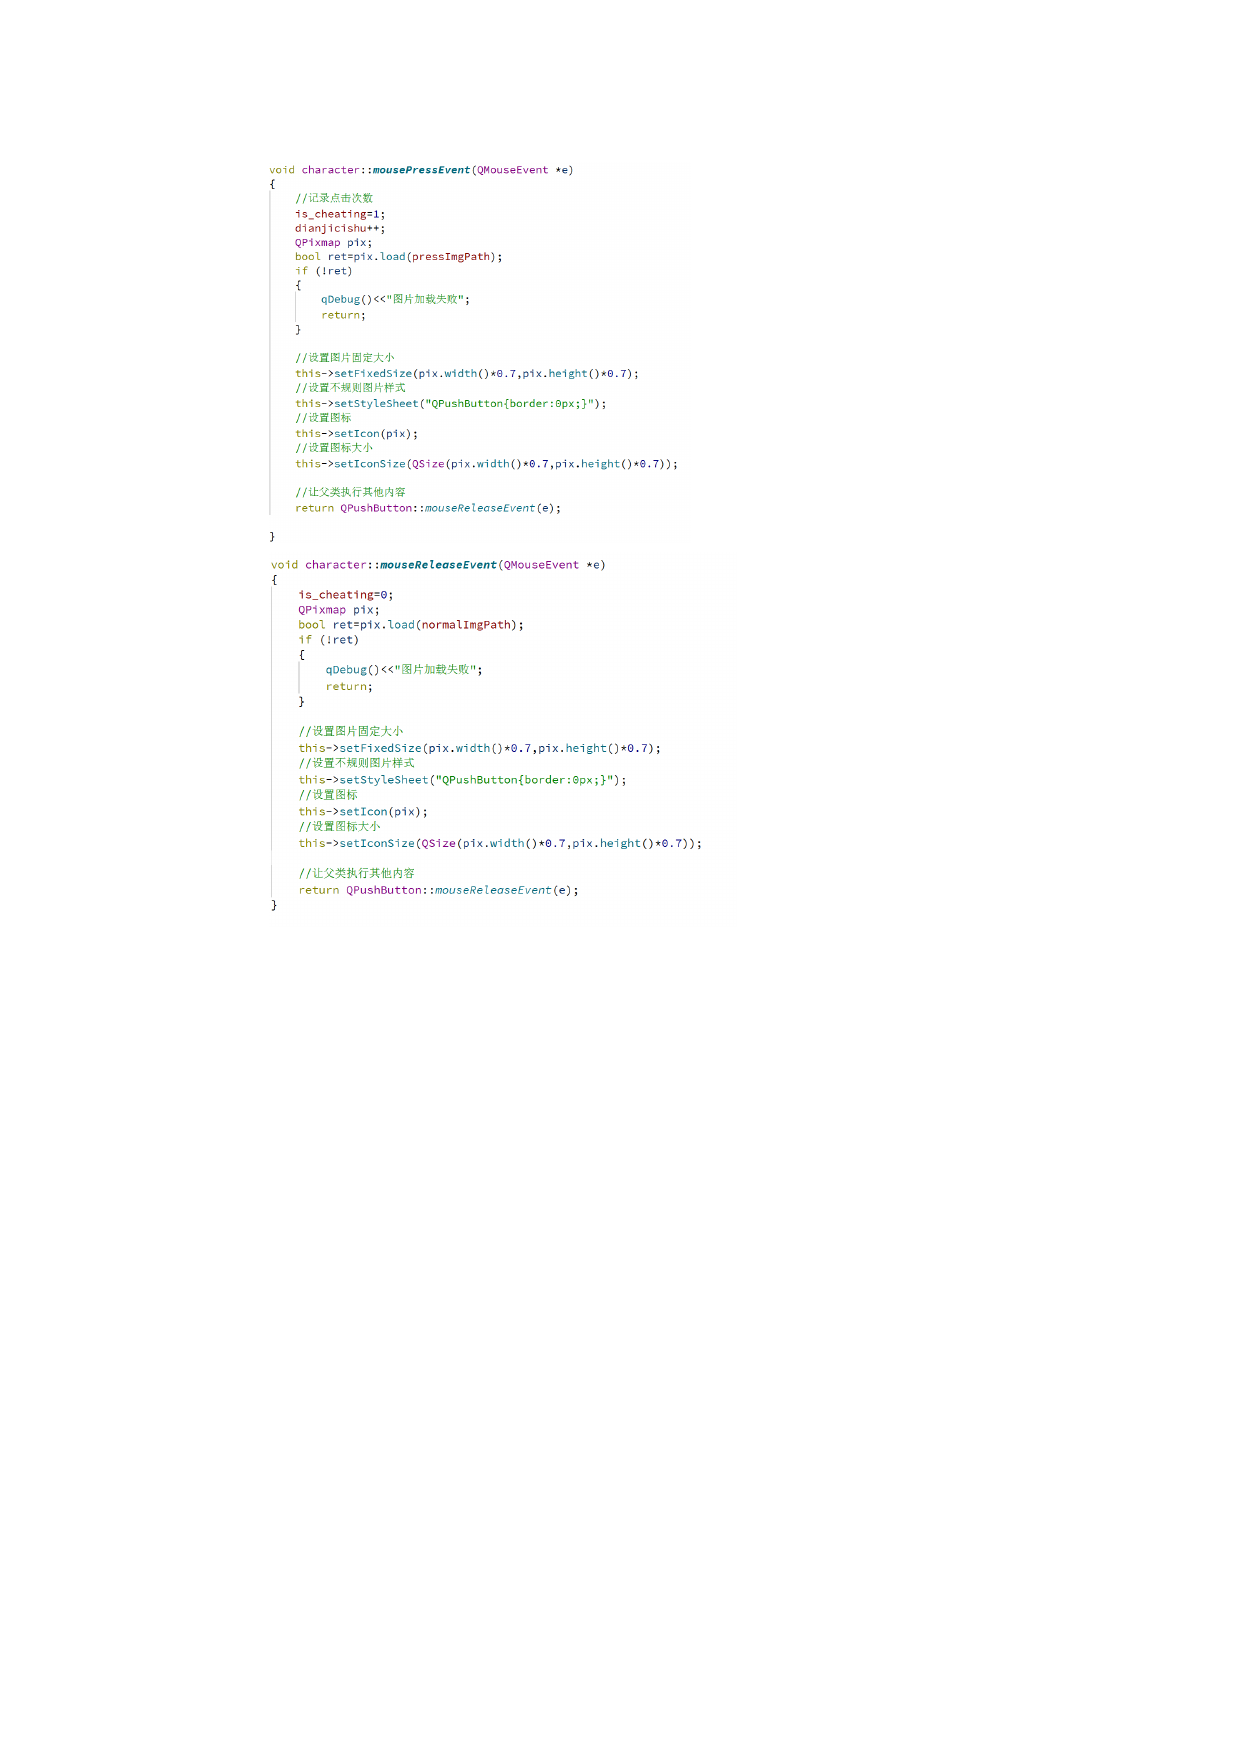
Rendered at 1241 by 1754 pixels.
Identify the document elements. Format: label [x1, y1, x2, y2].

picture [268, 162, 692, 543]
picture [268, 552, 737, 927]
